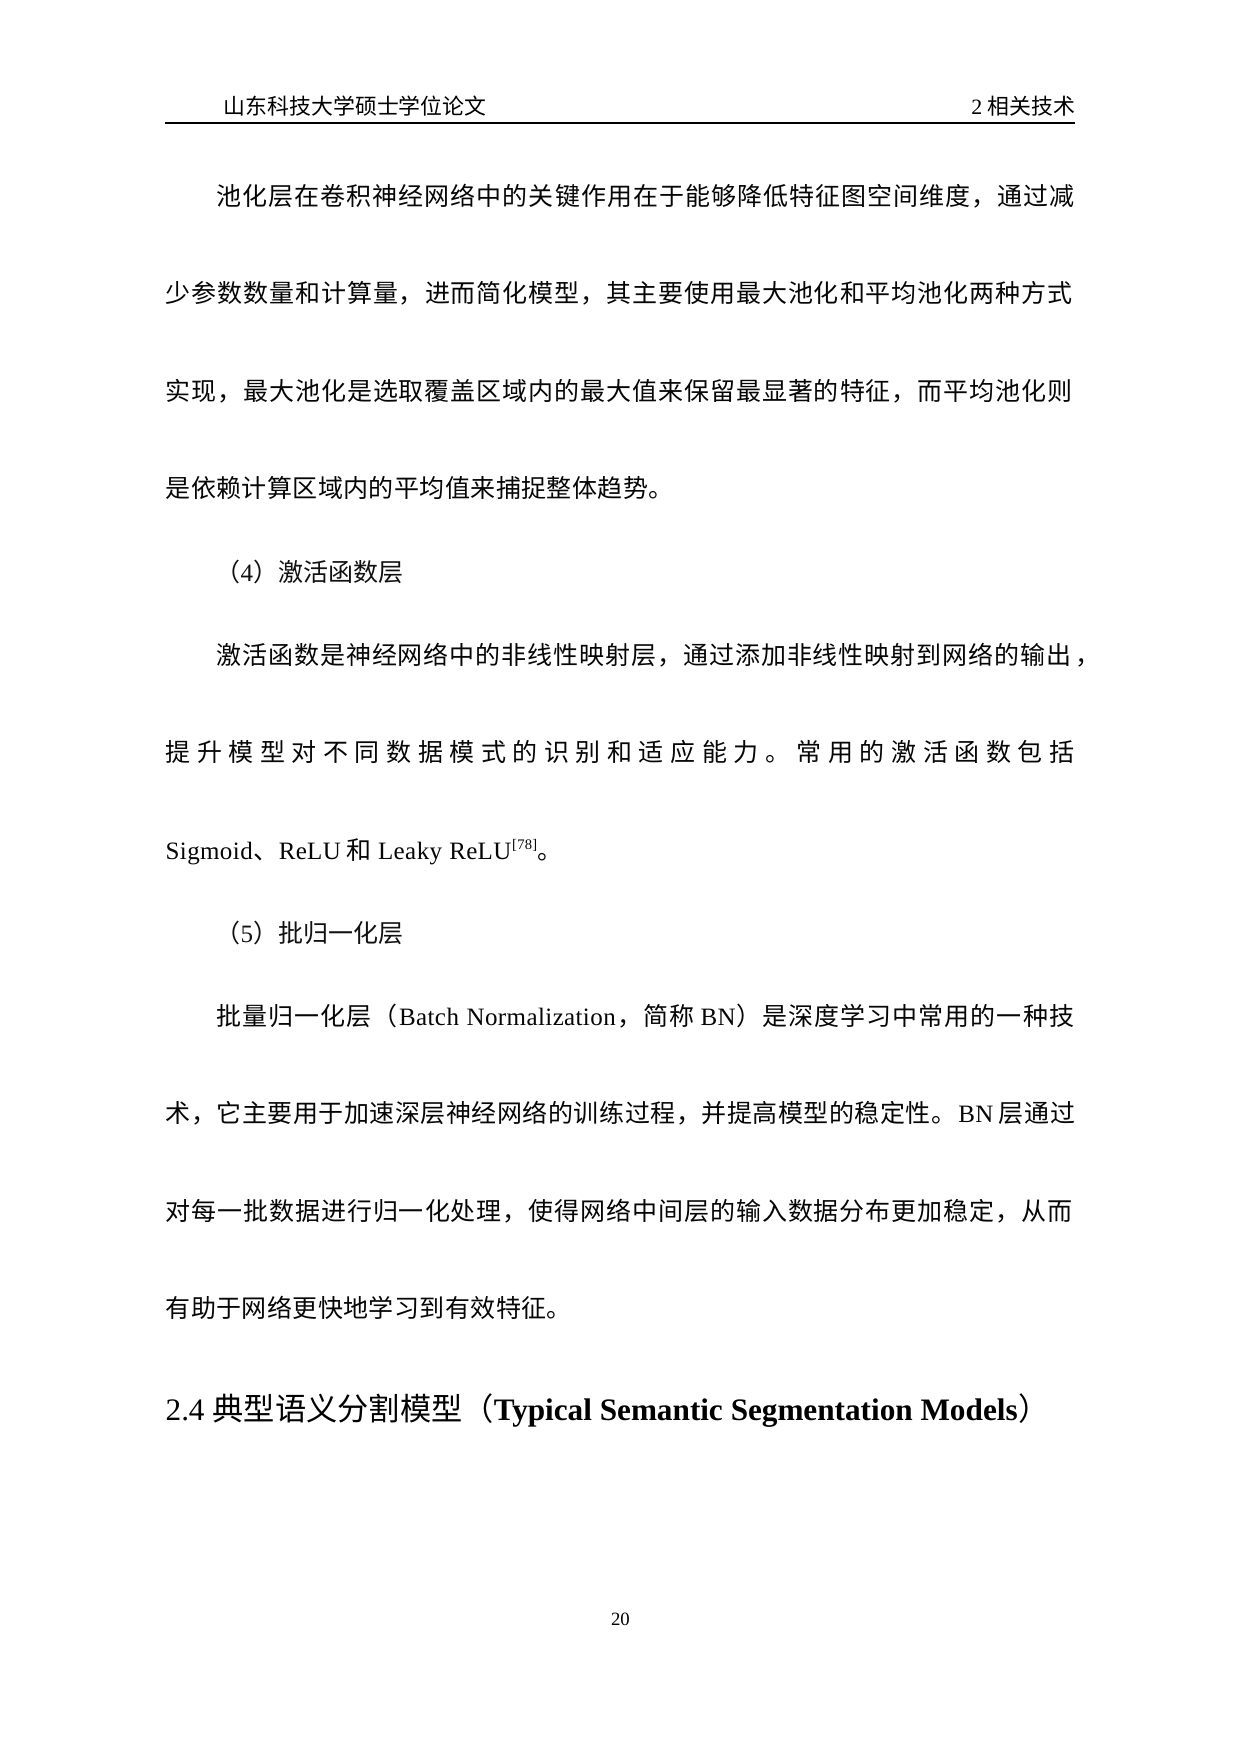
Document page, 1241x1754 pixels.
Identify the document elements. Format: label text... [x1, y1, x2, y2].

text 激活函数是神经网络中的非线性映射层，通过添加非线性映射到网络的输出，提升模型对不同数据模式的识别和适应能力。常用的激活函数包括 Sigmoid、ReLU和 Leaky ReLU[78]。 [165, 621, 1075, 881]
text 池化层在卷积神经网络中的关键作用在于能够降低特征图空间维度，通过减少参数数量和计算量，进而简化模型，其主要使用最大池化和平均池化两种方式实现，最大池化是选取覆盖区域内的最大值来保留最显著的特征，而平均池化则是依赖计算区域内的平均值来捕捉整体趋势。 [165, 162, 1075, 519]
text （5）批归一化层 [165, 899, 1075, 964]
list 2.4 典型语义分割模型（Typical Semantic Segmentation Models） [165, 1374, 1075, 1439]
text 批量归一化层（Batch Normalization，简称BN）是深度学习中常用的一种技术，它主要用于加速深层神经网络的训练过程，并提高模型的稳定性。BN层通过对每一批数据进行归一化处理，使得网络中间层的输入数据分布更加稳定，从而有助于网络更快地学习到有效特征。 [165, 982, 1075, 1339]
text （4）激活函数层 [165, 538, 1075, 603]
